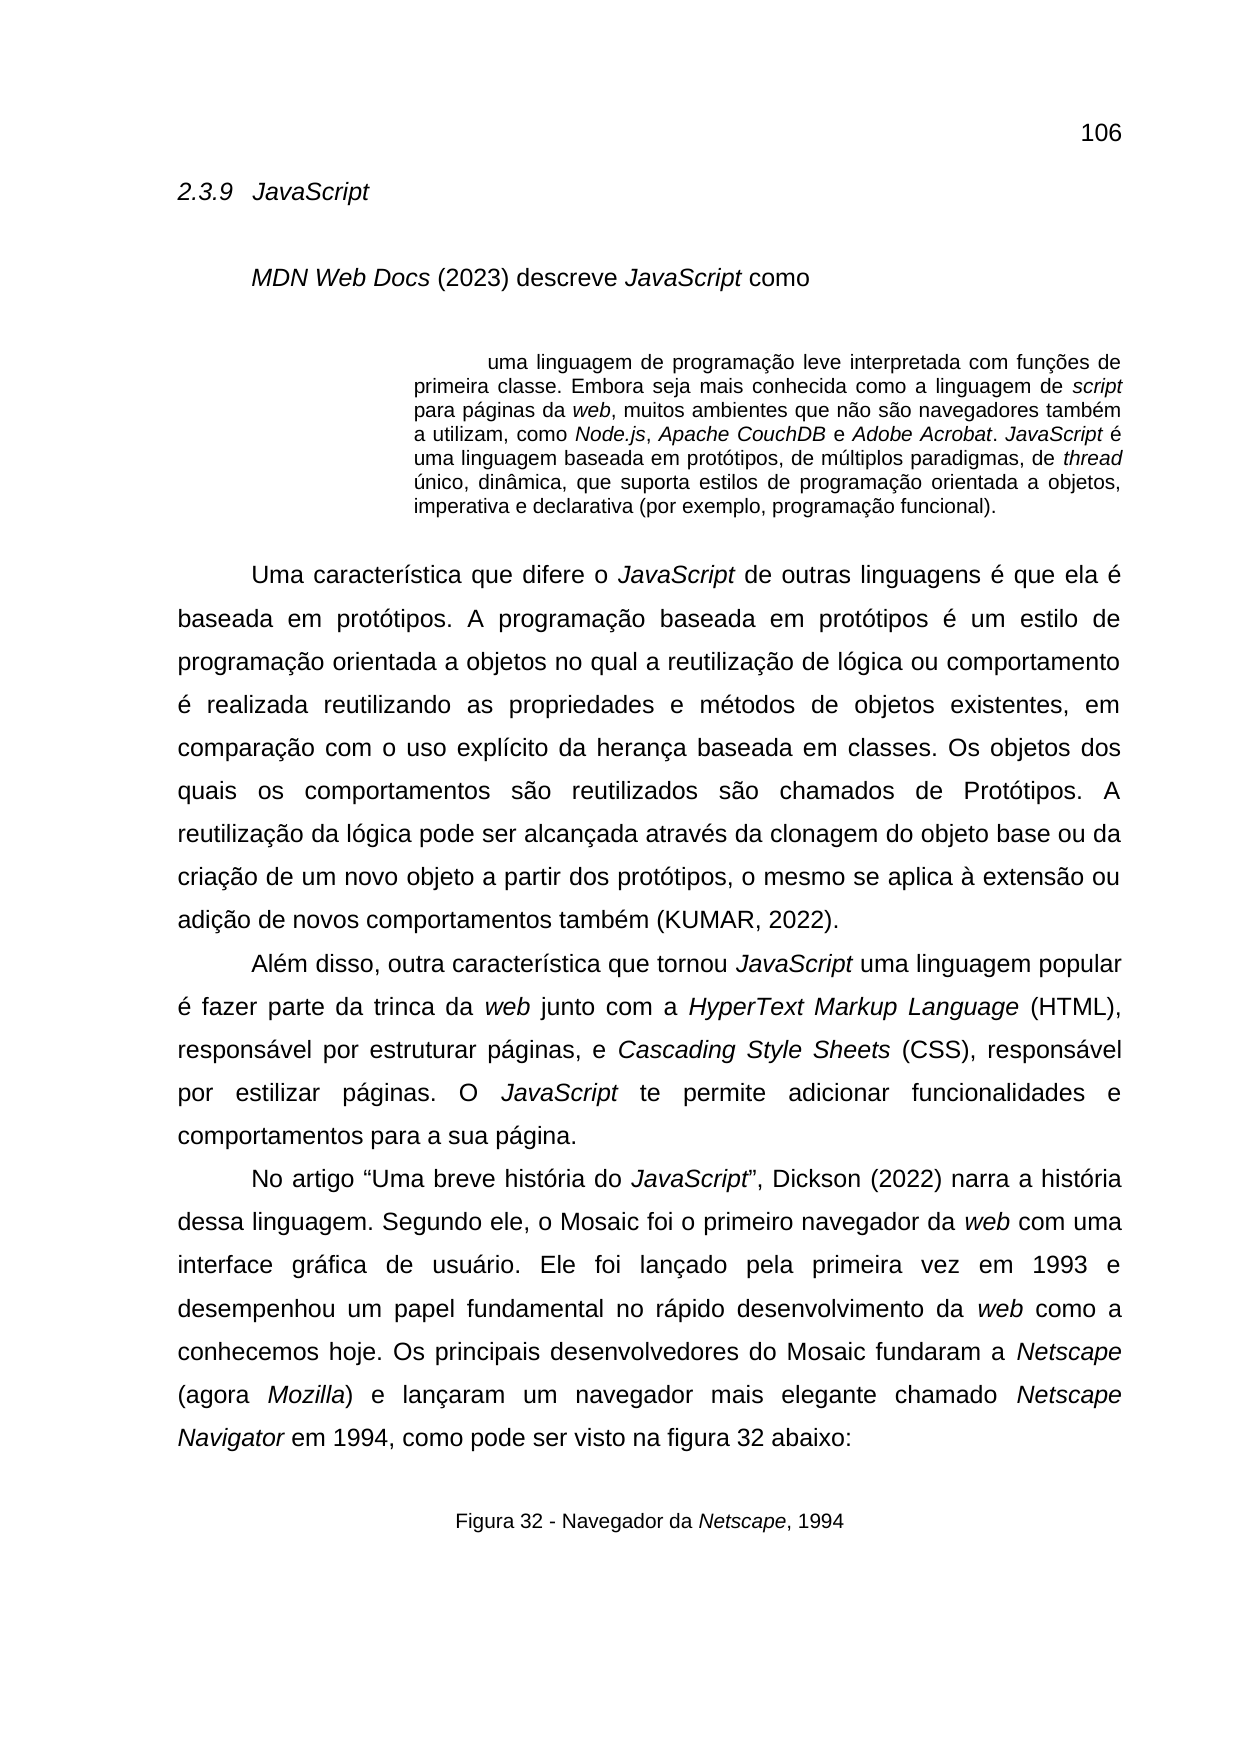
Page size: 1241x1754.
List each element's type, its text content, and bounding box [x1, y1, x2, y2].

text Além disso, outra característica que tornou JavaScript uma linguagem popular é fazer parte da trinca da web junto com a HyperText Markup Language (HTML), responsável por estruturar páginas, e Cascading Style Sheets (CSS), responsável por estilizar páginas. O JavaScript te permite adicionar funcionalidades e comportamentos para a sua página. [177, 949, 1122, 1150]
text No artigo “Uma breve história do JavaScript”, Dickson (2022) narra a história dessa linguagem. Segundo ele, o Mosaic foi o primeiro navegador da web com uma interface gráfica de usuário. Ele foi lançado pela primeira vez em 1993 e desempenhou um papel fundamental no rápido desenvolvimento da web como a conhecemos hoje. Os principais desenvolvedores do Mosaic fundaram a Netscape (agora Mozilla) e lançaram um navegador mais elegante chamado Netscape Navigator em 1994, como pode ser visto na figura 32 abaixo: [177, 1164, 1122, 1452]
subtitle JavaScript [177, 177, 1122, 206]
text uma linguagem de programação leve interpretada com funções de primeira classe. Embora seja mais conhecida como a linguagem de script para páginas da web, muitos ambientes que não são navegadores também a utilizam, como Node.js, Apache CouchDB e Adobe Acrobat. JavaScript é uma linguagem baseada em protótipos, de múltiplos paradigmas, de thread único, dinâmica, que suporta estilos de programação orientada a objetos, imperativa e declarativa (por exemplo, programação funcional). [413, 350, 1122, 517]
text MDN Web Docs (2023) descreve JavaScript como [177, 263, 1122, 292]
text Uma característica que difere o JavaScript de outras linguagens é que ela é baseada em protótipos. A programação baseada em protótipos é um estilo de programação orientada a objetos no qual a reutilização de lógica ou comportamento é realizada reutilizando as propriedades e métodos de objetos existentes, em comparação com o uso explícito da herança baseada em classes. Os objetos dos quais os comportamentos são reutilizados são chamados de Protótipos. A reutilização da lógica pode ser alcançada através da clonagem do objeto base ou da criação de um novo objeto a partir dos protótipos, o mesmo se aplica à extensão ou adição de novos comportamentos também (KUMAR, 2022). [177, 561, 1122, 934]
